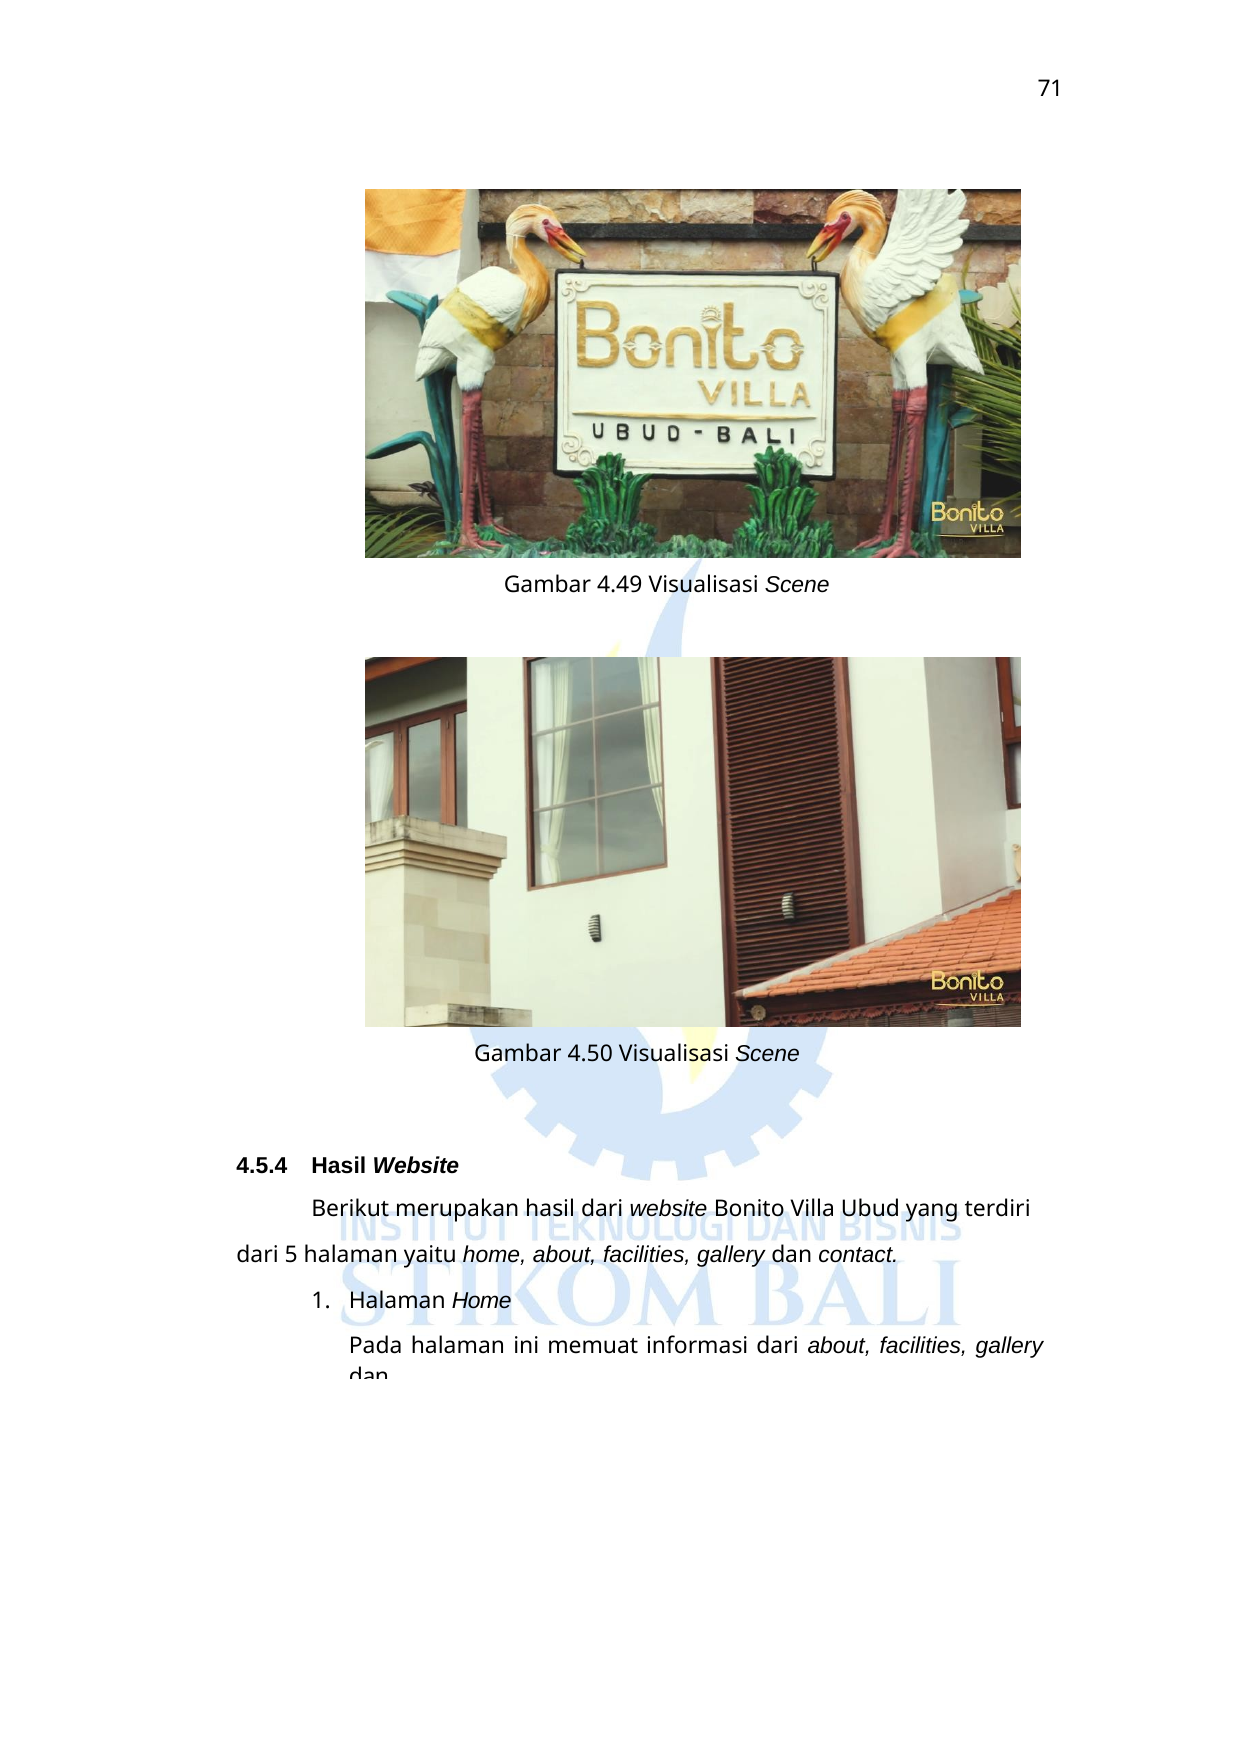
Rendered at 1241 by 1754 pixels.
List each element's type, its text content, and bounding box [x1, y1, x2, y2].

picture [237, 189, 1064, 1456]
picture [239, 1251, 246, 1261]
text 71 [164, 72, 1064, 103]
